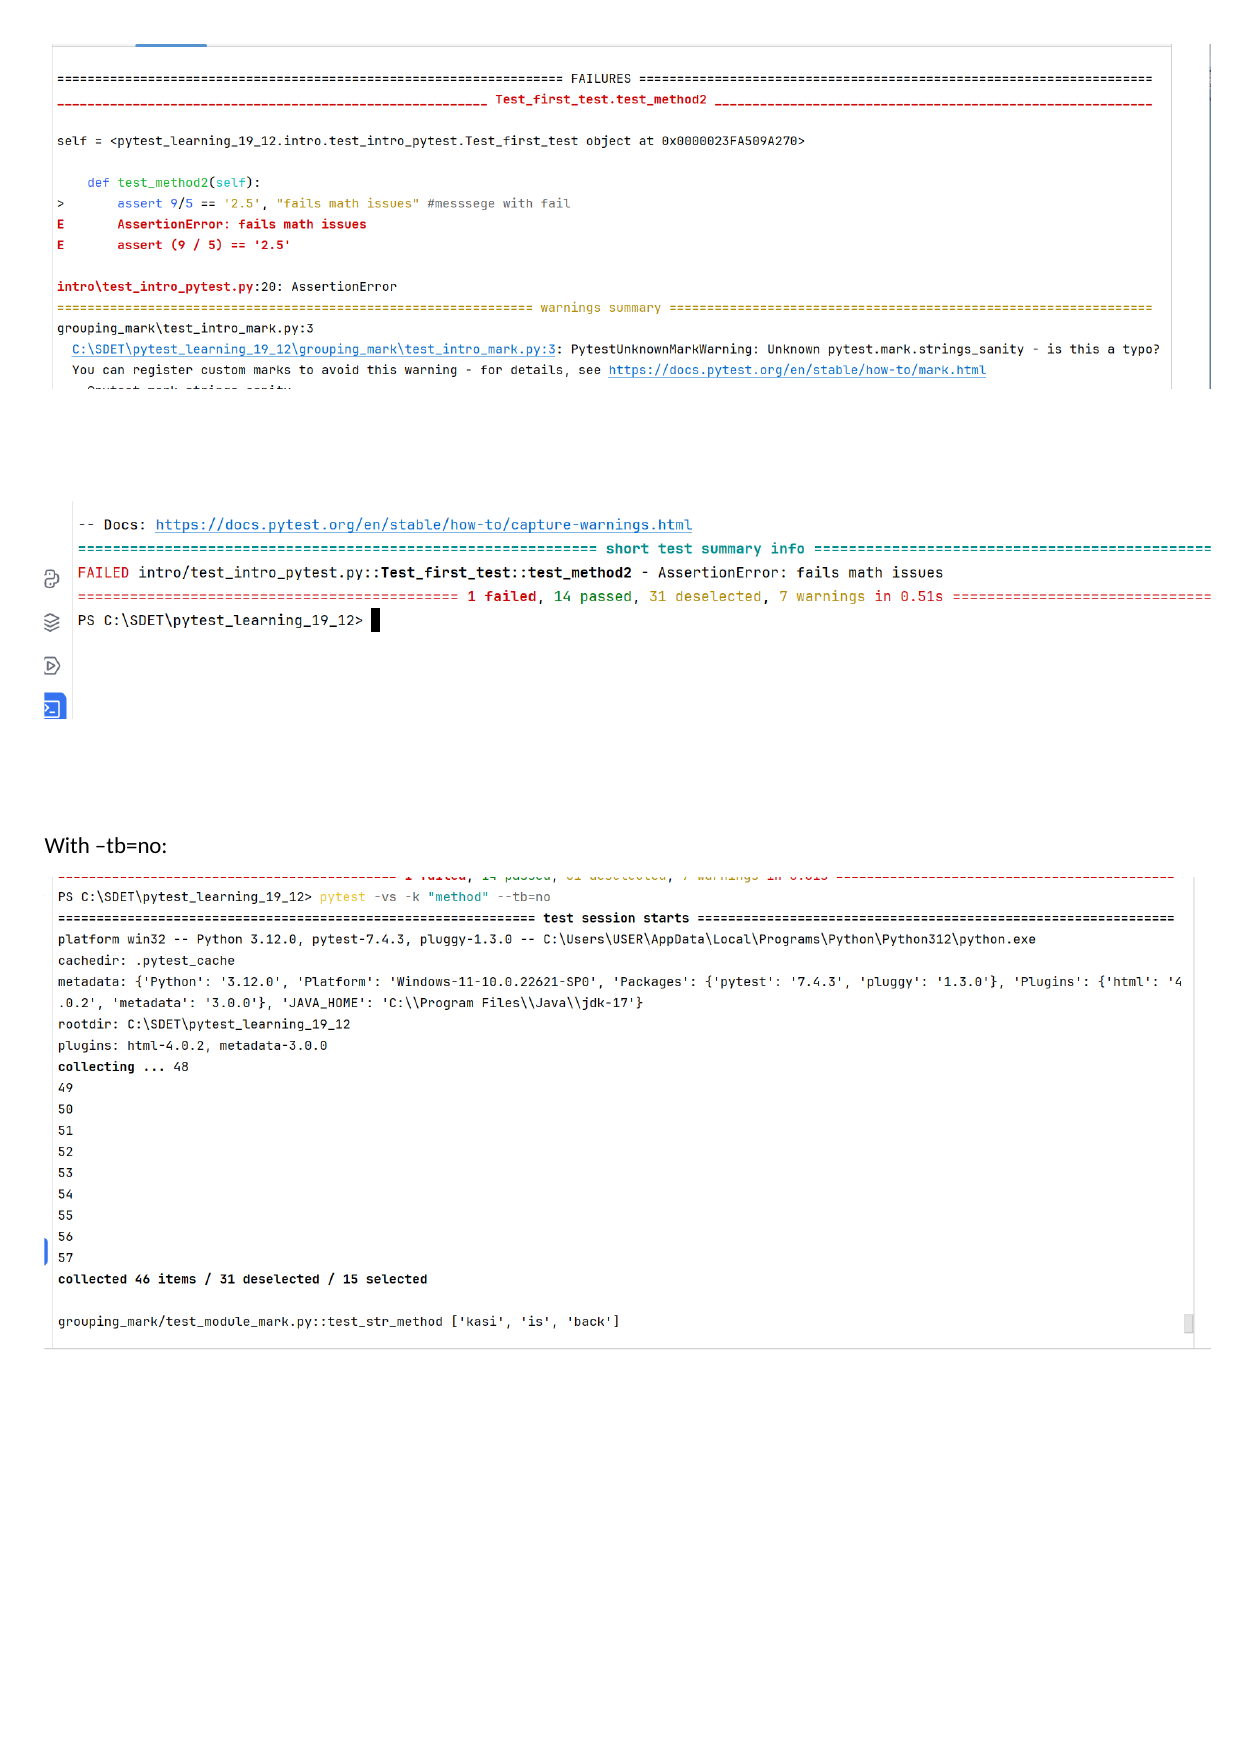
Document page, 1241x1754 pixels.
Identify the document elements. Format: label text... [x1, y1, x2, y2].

picture [44, 501, 1211, 719]
picture [44, 44, 1211, 389]
picture [44, 877, 1211, 1350]
text With –tb=no: [44, 831, 1211, 859]
